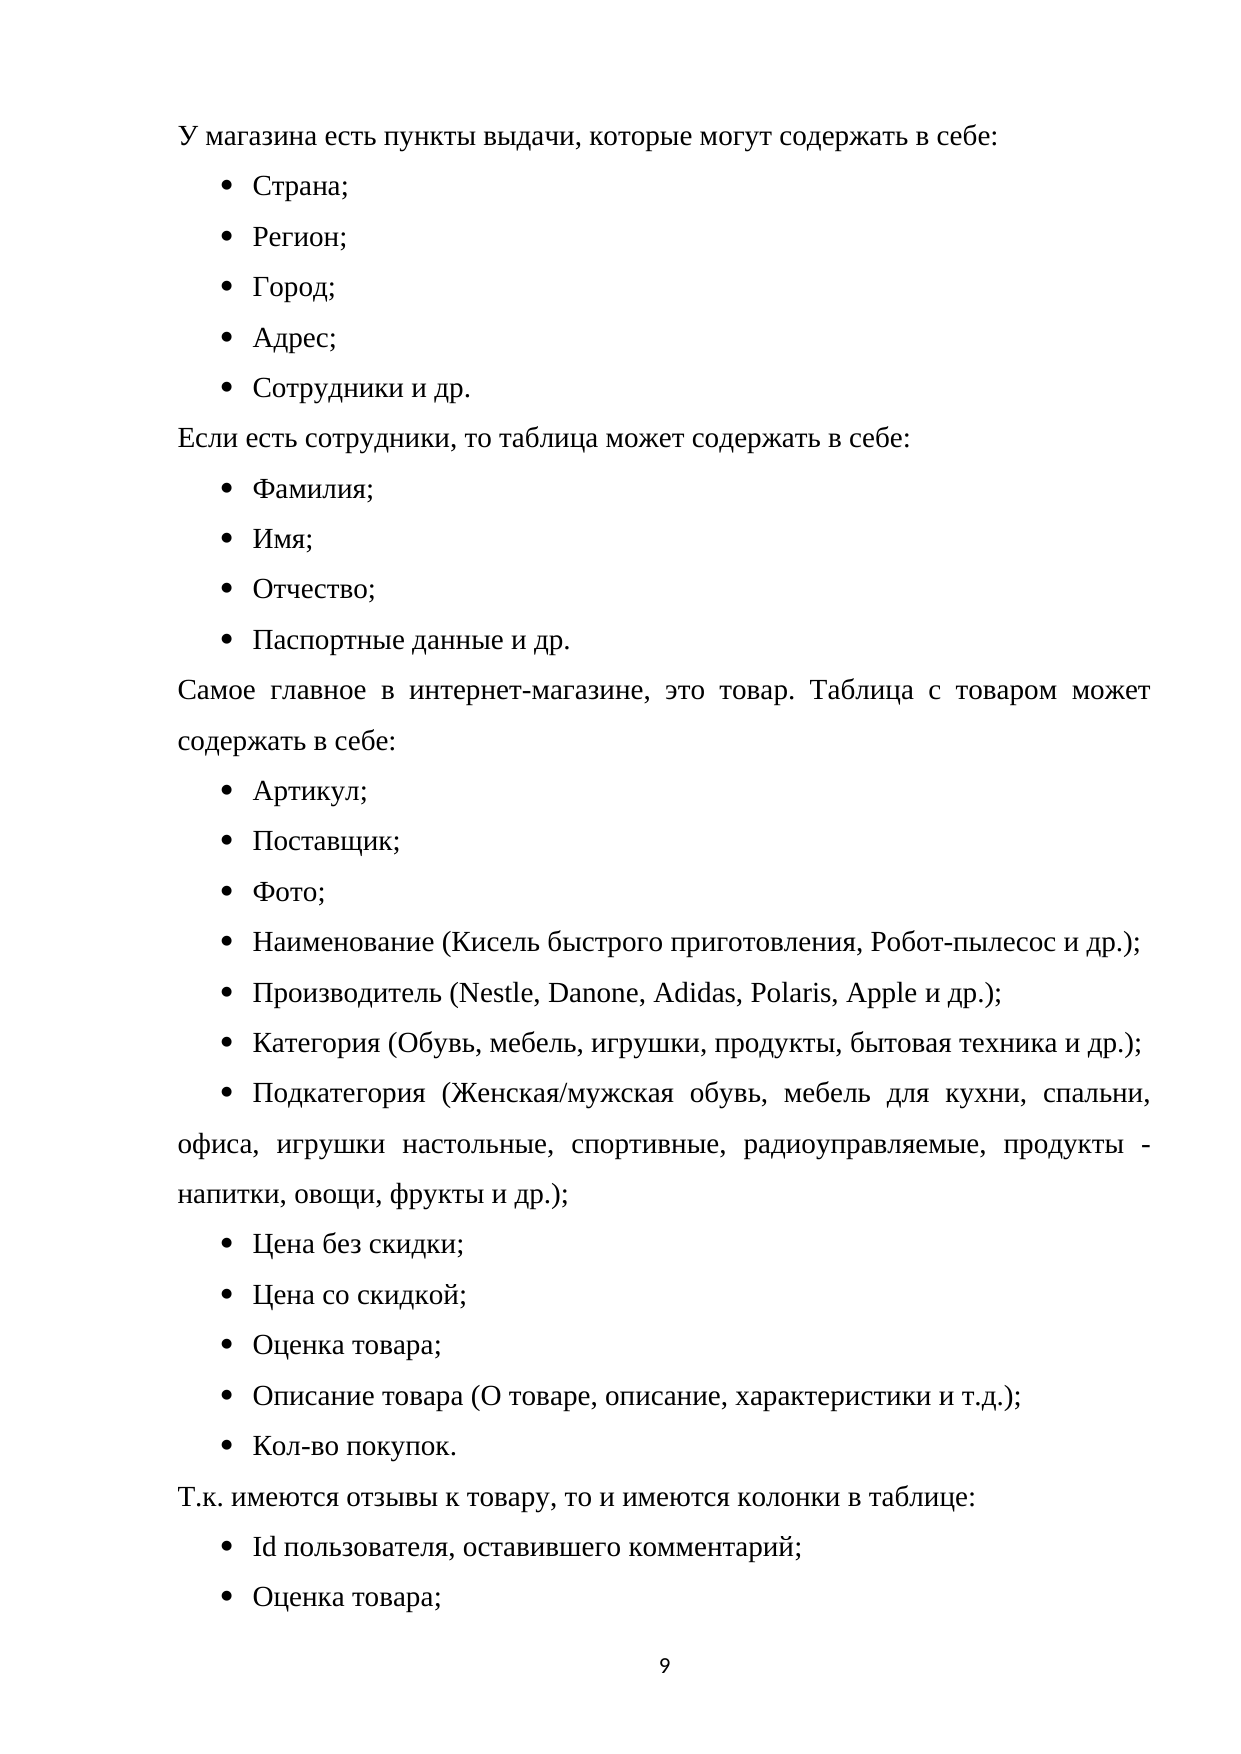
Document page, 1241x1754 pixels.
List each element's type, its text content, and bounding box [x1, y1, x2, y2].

list Отчество; [177, 572, 1151, 605]
list Поставщик; [177, 823, 1151, 857]
text Т.к. имеются отзывы к товару, то и имеются колонки в таблице: [177, 1479, 1151, 1512]
list Артикул; [177, 773, 1151, 807]
list Категория (Обувь, мебель, игрушки, продукты, бытовая техника и др.); [177, 1025, 1151, 1059]
list Город; [177, 269, 1151, 303]
text У магазина есть пункты выдачи, которые могут содержать в себе: [177, 118, 1151, 152]
text Самое главное в интернет-магазине, это товар. Таблица с товаром может содержать в себе: [177, 672, 1151, 756]
list Адрес; [177, 320, 1151, 353]
list Оценка товара; [177, 1579, 1151, 1613]
list Паспортные данные и др. [177, 622, 1151, 656]
list Имя; [177, 521, 1151, 555]
list Кол-во покупок. [177, 1428, 1151, 1462]
list Наименование (Кисель быстрого приготовления, Робот-пылесос и др.); [177, 924, 1151, 958]
list Регион; [177, 219, 1151, 252]
text Если есть сотрудники, то таблица может содержать в себе: [177, 421, 1151, 454]
list Производитель (Nestle, Danone, Adidas, Polaris, Apple и др.); [177, 975, 1151, 1008]
list Подкатегория (Женская/мужская обувь, мебель для кухни, спальни, офиса, игрушки настольные, спортивные, радиоуправляемые, продукты - напитки, овощи, фрукты и др.); [177, 1076, 1151, 1210]
list Сотрудники и др. [177, 370, 1151, 404]
list Оценка товара; [177, 1327, 1151, 1361]
list Описание товара (О товаре, описание, характеристики и т.д.); [177, 1378, 1151, 1412]
list Id пользователя, оставившего комментарий; [177, 1529, 1151, 1563]
list Цена со скидкой; [177, 1277, 1151, 1311]
list Фото; [177, 874, 1151, 908]
list Цена без скидки; [177, 1227, 1151, 1260]
list Фамилия; [177, 471, 1151, 504]
list Страна; [177, 168, 1151, 202]
